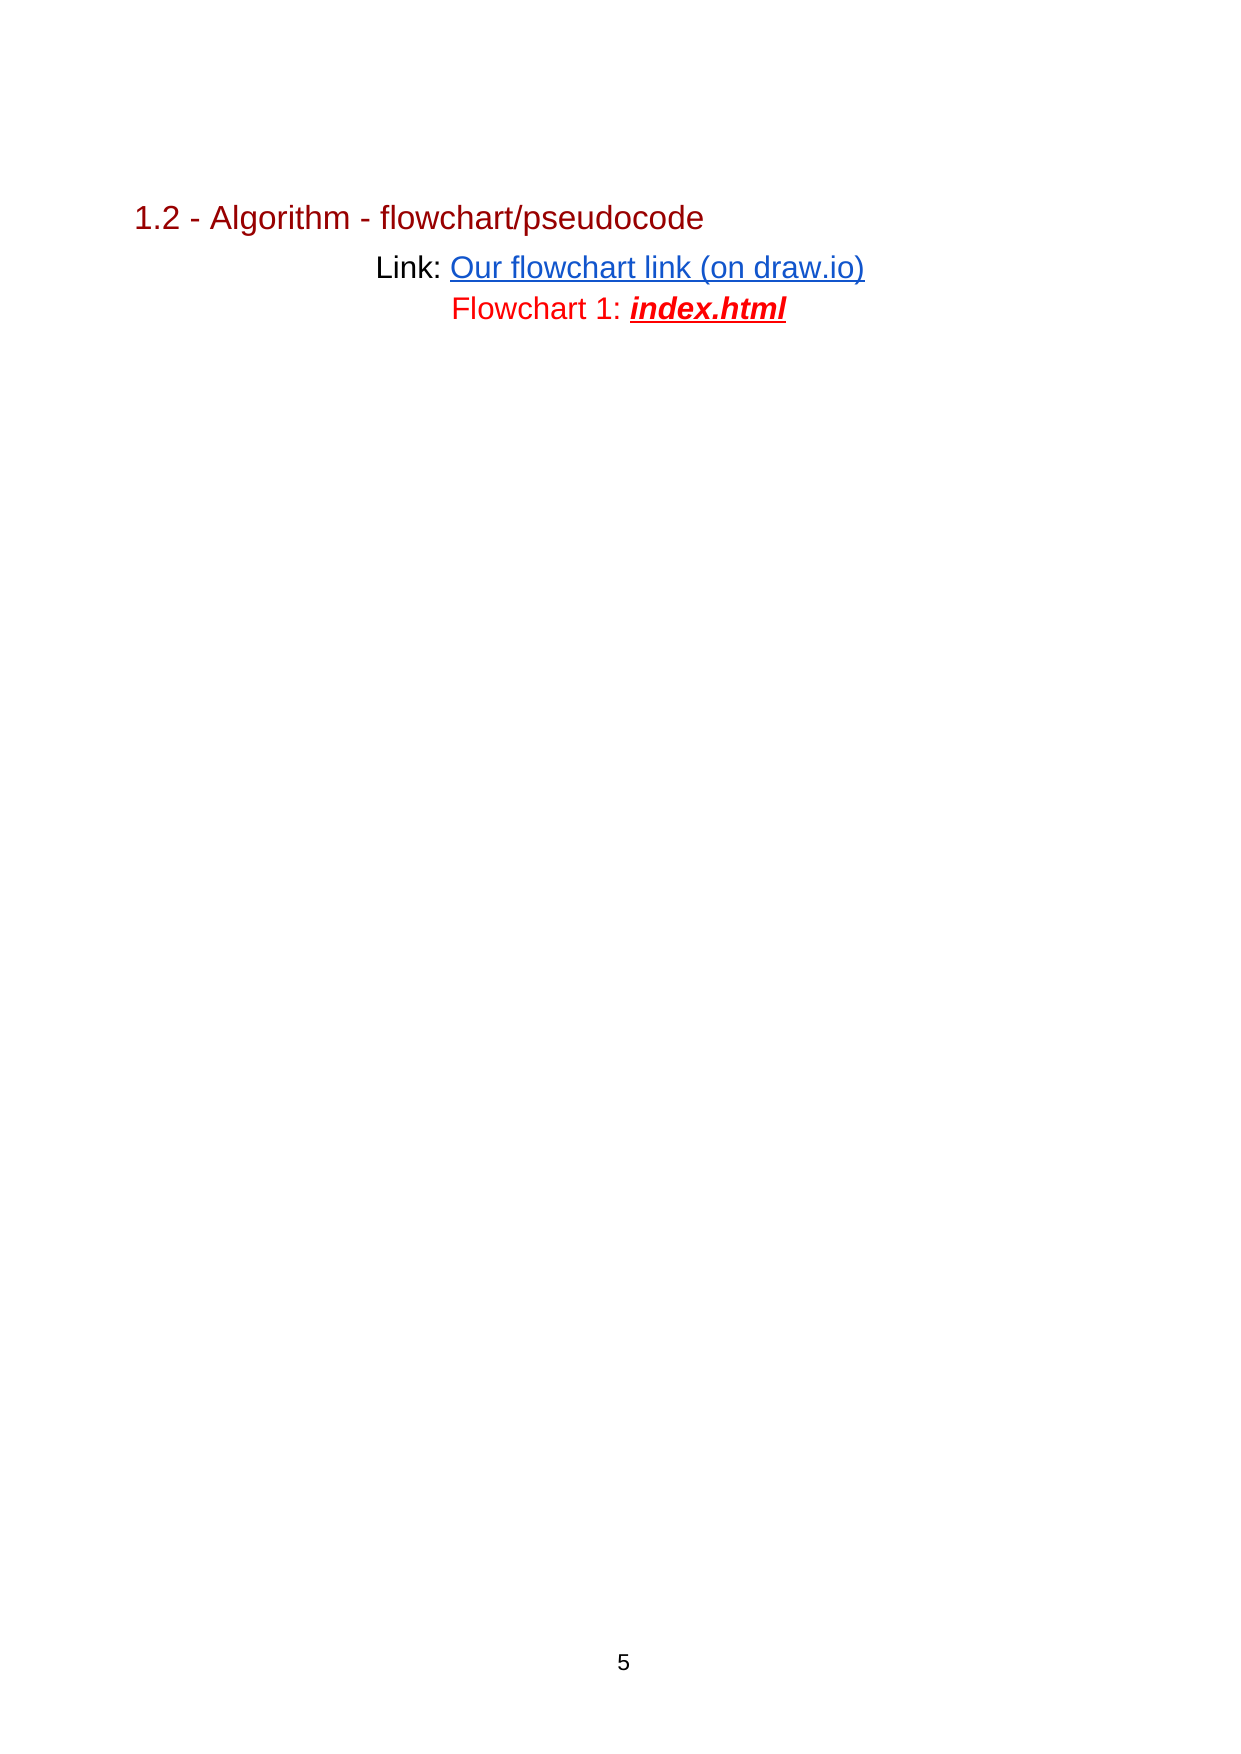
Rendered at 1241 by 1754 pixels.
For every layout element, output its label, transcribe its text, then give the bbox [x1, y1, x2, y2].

text Flowchart 1: index.html [59, 290, 1181, 326]
subtitle 1.2 - Algorithm - flowchart/pseudocode [59, 198, 1181, 236]
text Link: Our flowchart link (on draw.io) [59, 249, 1181, 285]
